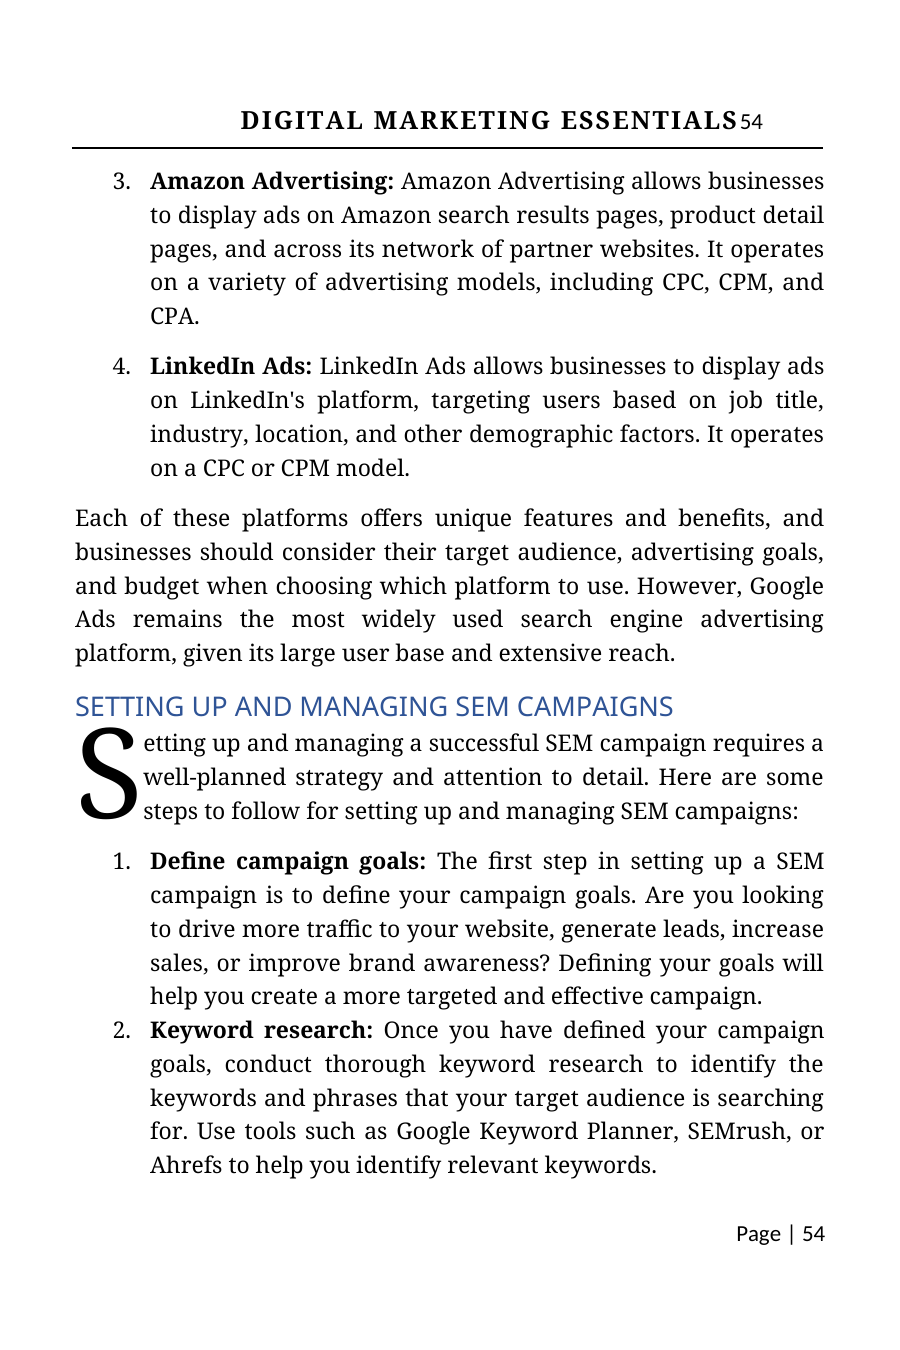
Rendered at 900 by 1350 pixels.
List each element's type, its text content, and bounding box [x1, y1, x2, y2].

list LinkedIn Ads: LinkedIn Ads allows businesses to display ads on LinkedIn's platform, targeting users based on job title, industry, location, and other demographic factors. It operates on a CPC or CPM model. [112, 351, 825, 483]
list Amazon Advertising: Amazon Advertising allows businesses to display ads on Amazon search results pages, product detail pages, and across its network of partner websites. It operates on a variety of advertising models, including CPC, CPM, and CPA. [112, 165, 825, 331]
subtitle SETTING UP AND MANAGING SEM CAMPAIGNS [75, 688, 825, 724]
list Keyword research: Once you have defined your campaign goals, conduct thorough keyword research to identify the keywords and phrases that your target audience is searching for. Use tools such as Google Keyword Planner, SEMrush, or Ahrefs to help you identify relevant keywords. [112, 1014, 825, 1180]
text Each of these platforms offers unique features and benefits, and businesses should consider their target audience, advertising goals, and budget when choosing which platform to use. However, Google Ads remains the most widely used search engine advertising platform, given its large user base and extensive reach. [75, 502, 825, 668]
list Define campaign goals: The first step in setting up a SEM campaign is to define your campaign goals. Are you looking to drive more traffic to your website, generate leads, increase sales, or improve brand awareness? Defining your goals will help you create a more targeted and effective campaign. [112, 845, 825, 1012]
text etting up and managing a successful SEM campaign requires a well-planned strategy and attention to detail. Here are some steps to follow for setting up and managing SEM campaigns: [75, 727, 825, 826]
